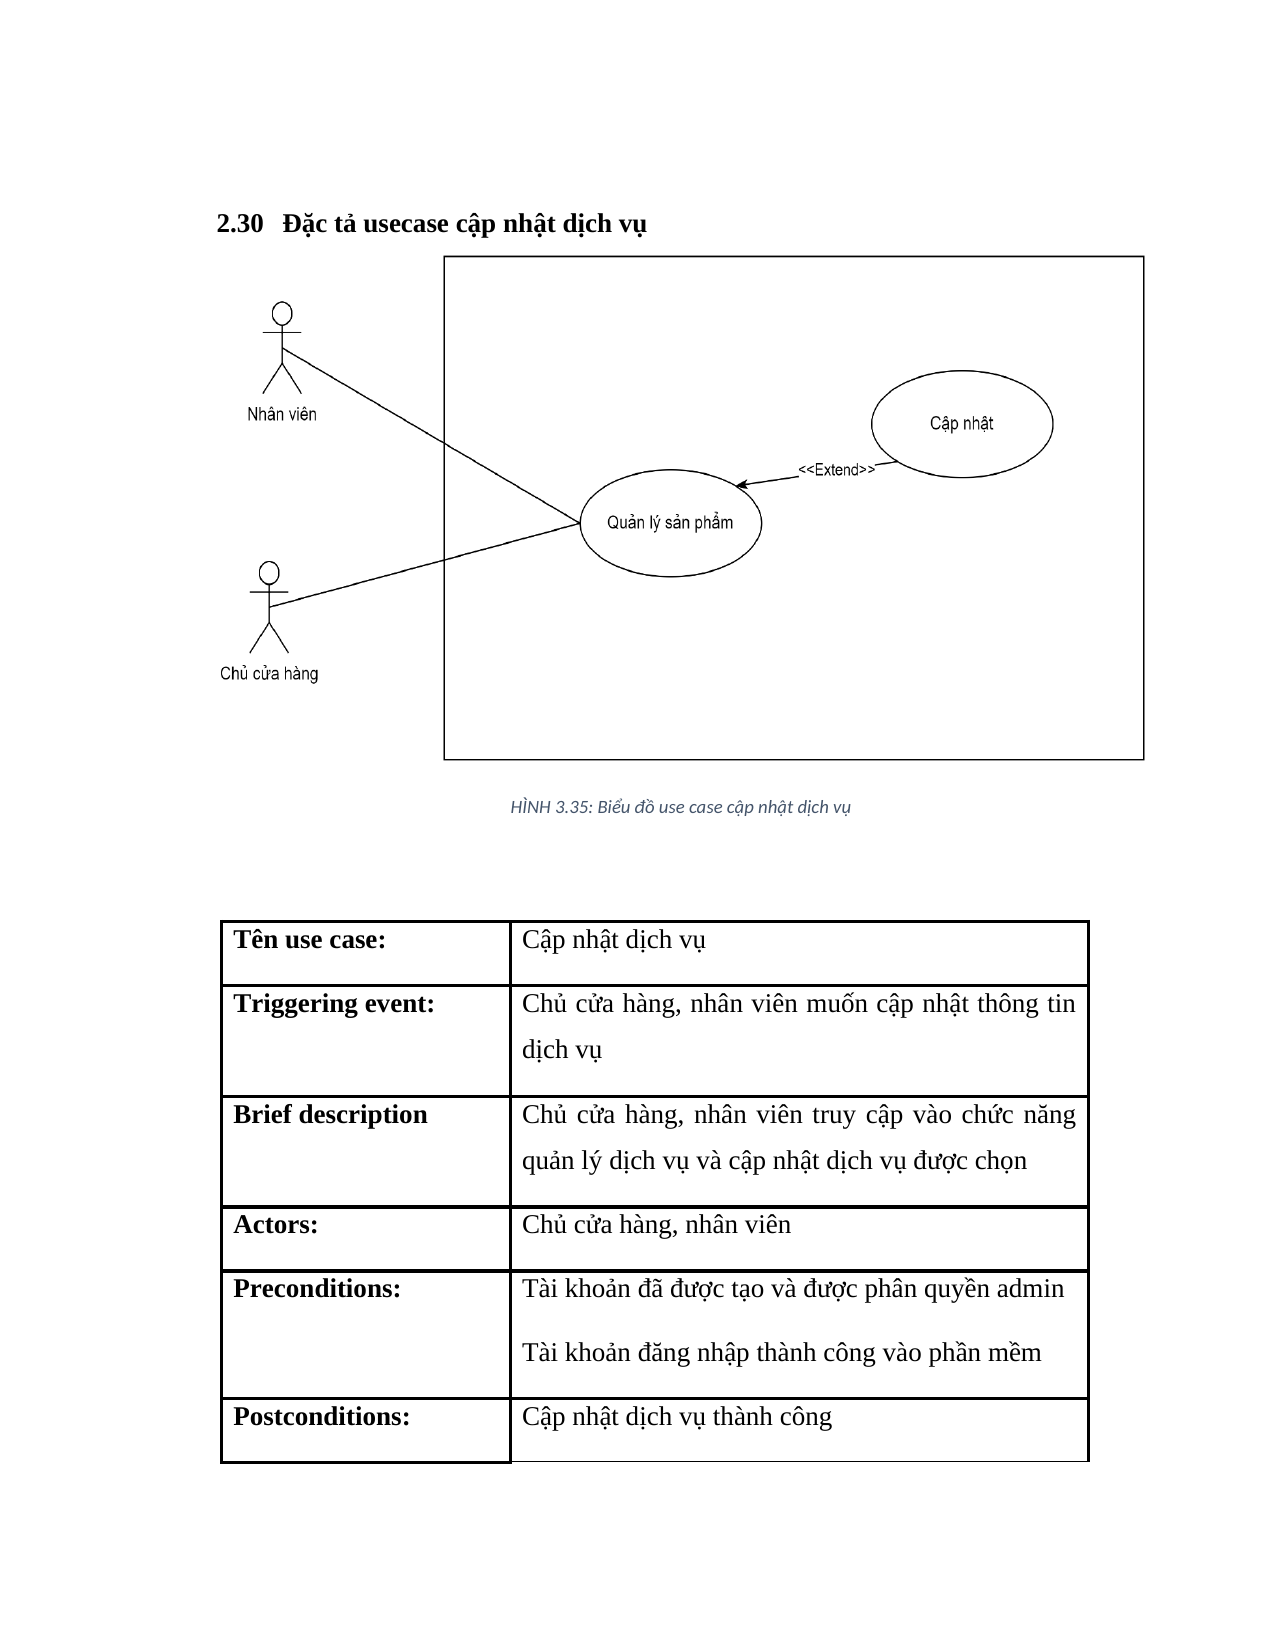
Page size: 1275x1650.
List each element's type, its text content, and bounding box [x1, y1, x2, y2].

table_cell Actors: [223, 1209, 509, 1269]
table_header Tên use case: [223, 923, 509, 984]
table_cell Postconditions: [223, 1400, 509, 1461]
picture [207, 240, 1157, 777]
table_cell Tài khoản đã được tạo và được phân quyền admin Tài khoản đăng nhập thành công vào phần mềm [512, 1273, 1087, 1397]
table_cell Chủ cửa hàng, nhân viên truy cập vào chức năng quản lý dịch vụ và cập nhật dịch vụ được chọn [512, 1098, 1087, 1205]
table_cell Cập nhật dịch vụ thành công [512, 1400, 1087, 1461]
table_cell Chủ cửa hàng, nhân viên muốn cập nhật thông tin dịch vụ [512, 987, 1087, 1094]
table_cell Triggering event: [223, 987, 509, 1094]
table_cell Brief description [223, 1098, 509, 1205]
table_header Cập nhật dịch vụ [512, 923, 1087, 984]
list Đặc tả usecase cập nhật dịch vụ [216, 207, 1156, 238]
table_cell Preconditions: [223, 1273, 509, 1397]
table_cell Chủ cửa hàng, nhân viên [512, 1209, 1087, 1269]
